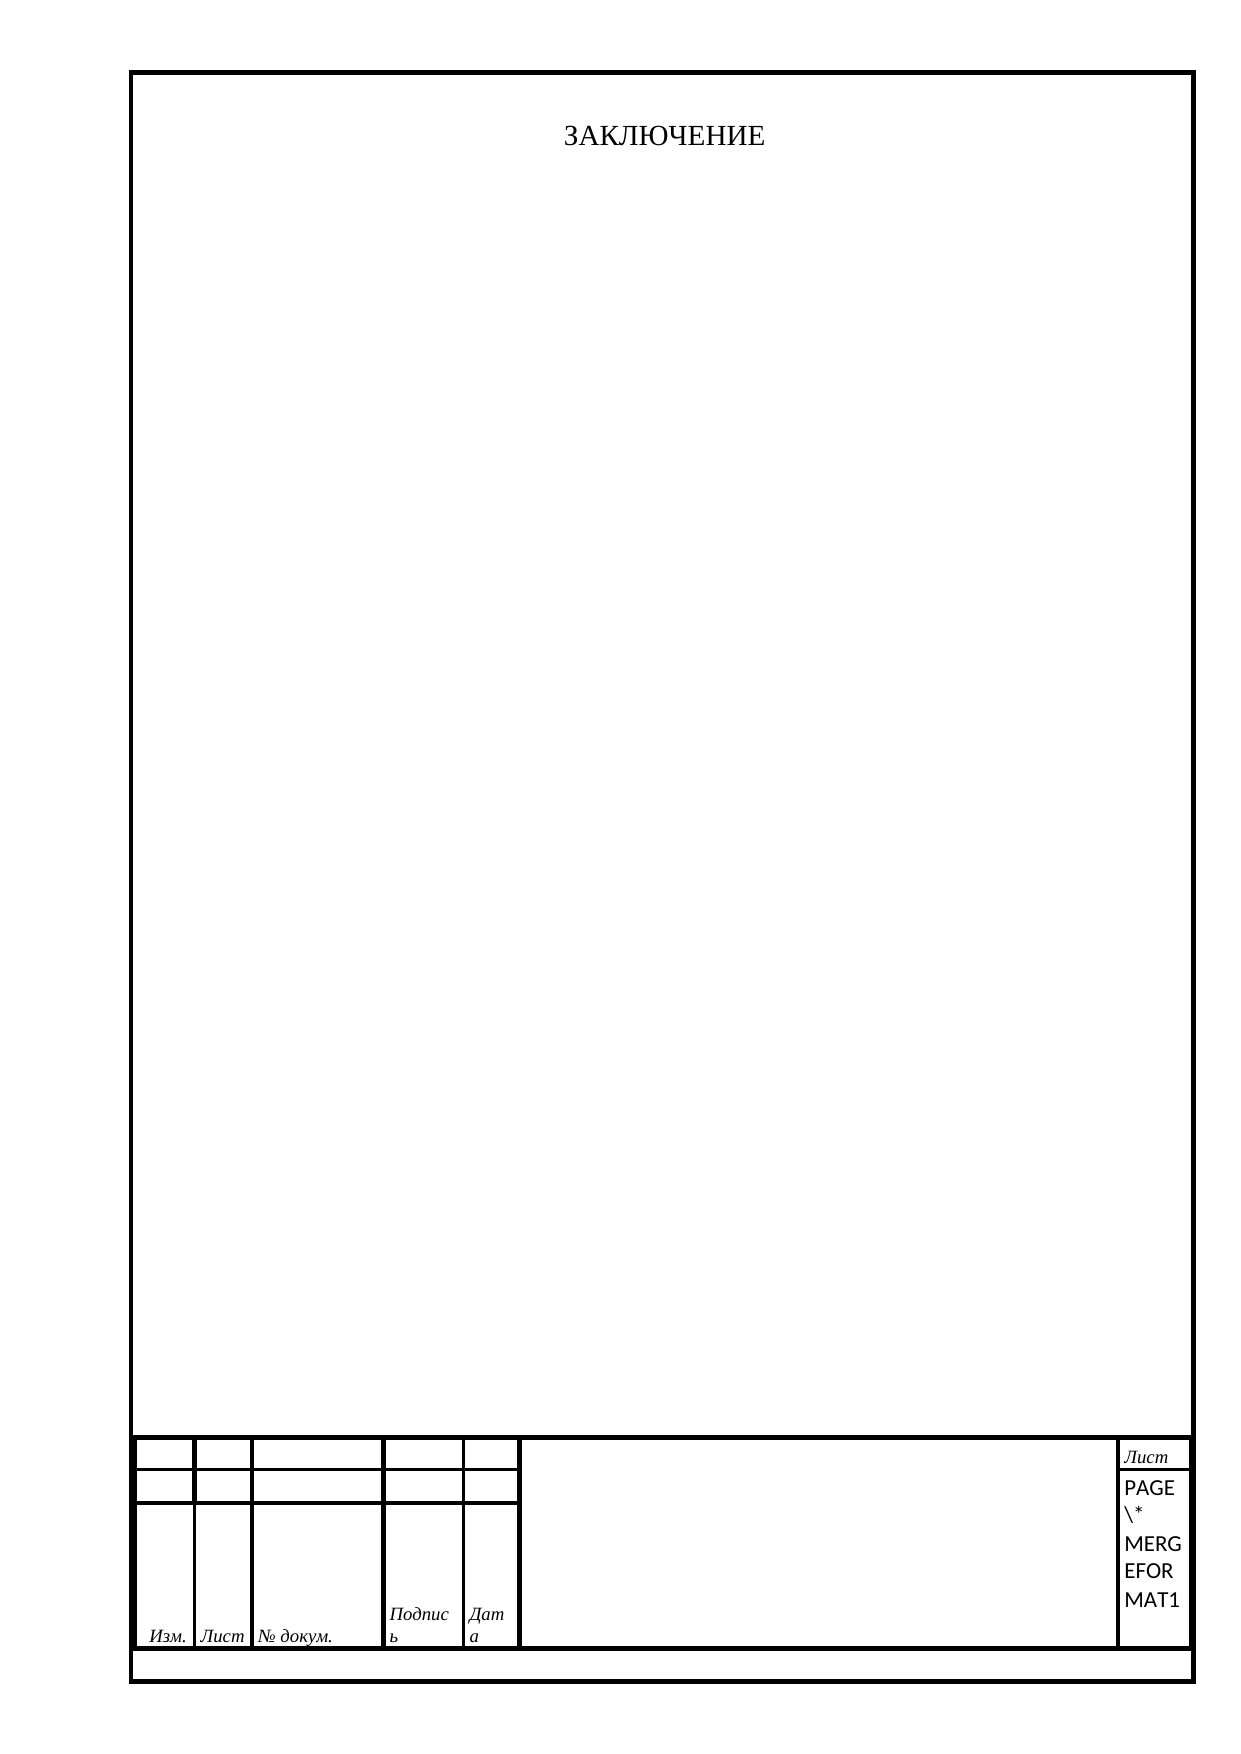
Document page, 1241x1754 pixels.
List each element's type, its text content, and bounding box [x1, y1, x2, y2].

text ЗАКЛЮЧЕНИЕ [177, 118, 1152, 152]
